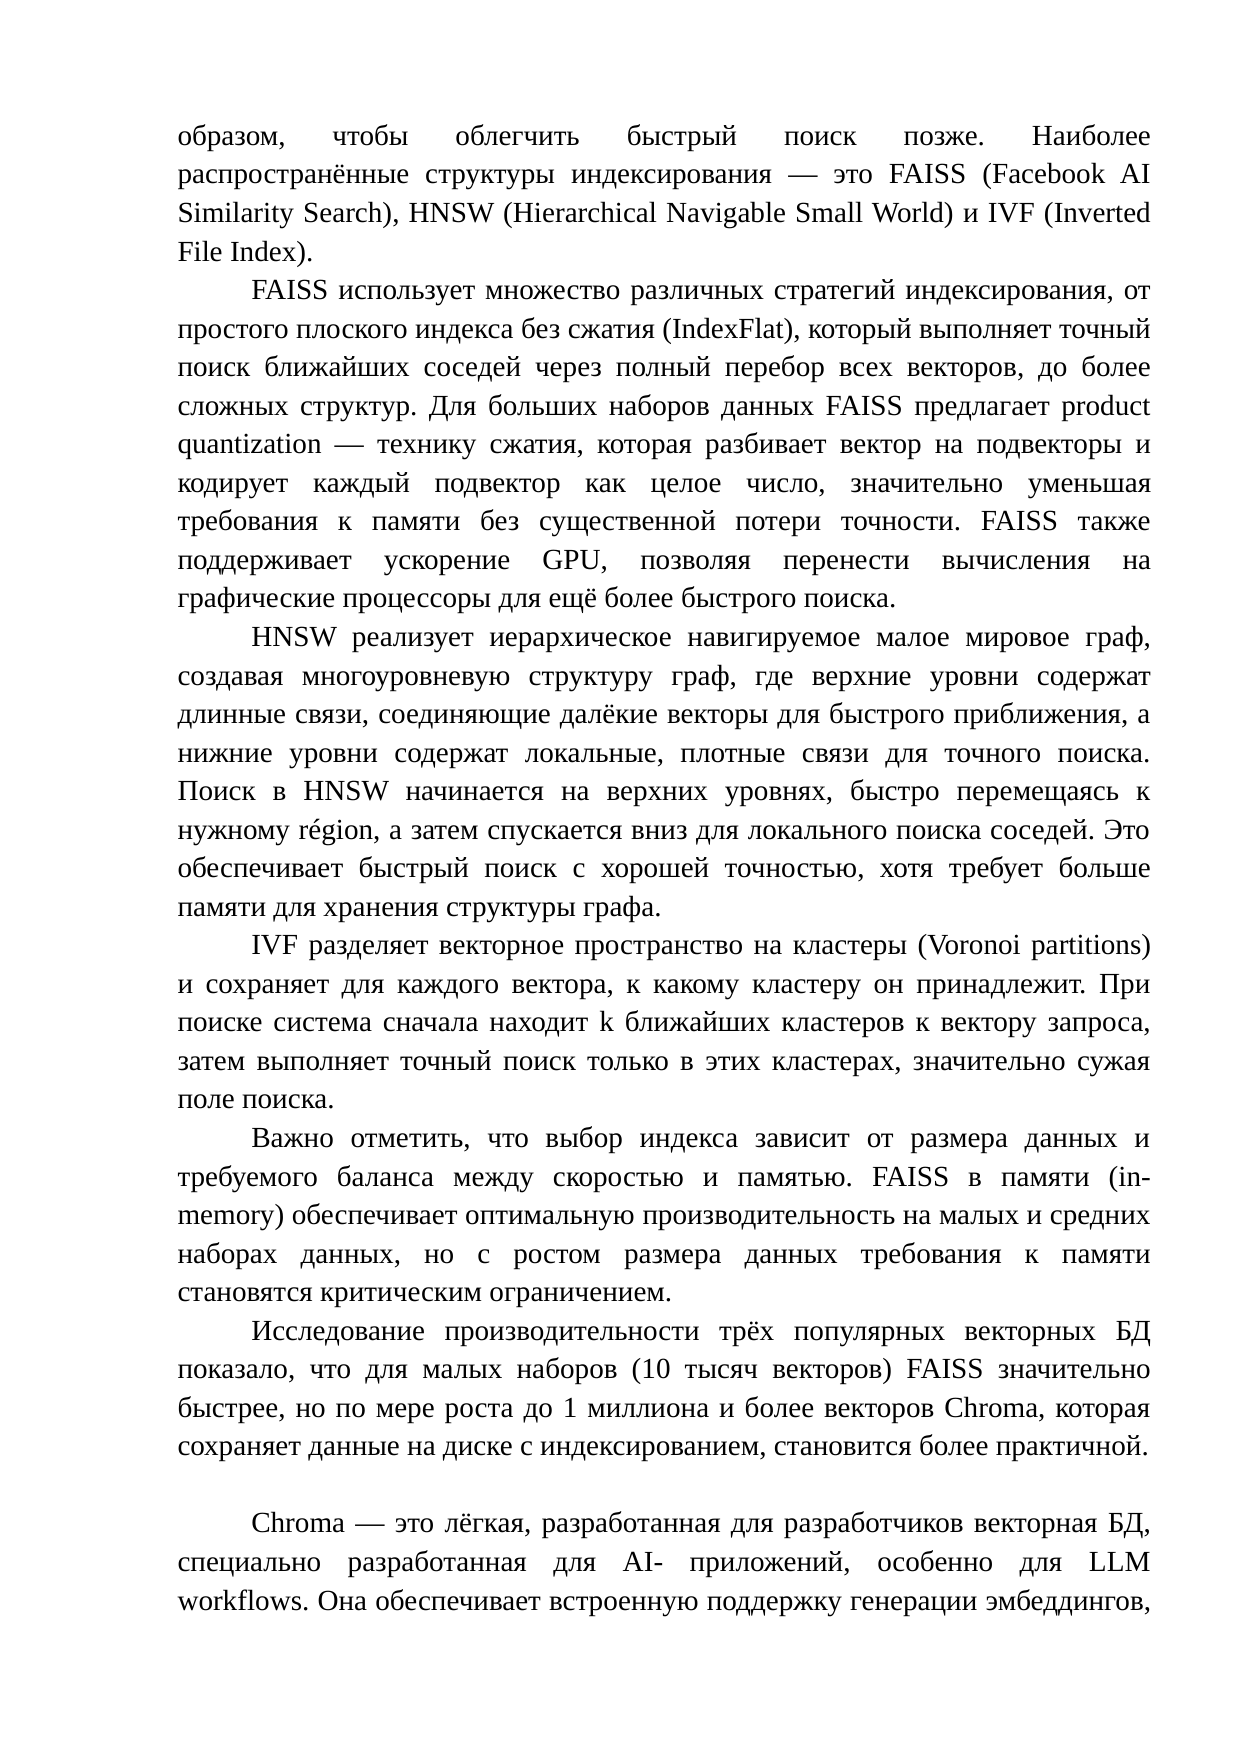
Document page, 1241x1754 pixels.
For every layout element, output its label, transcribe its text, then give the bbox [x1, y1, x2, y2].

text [177, 1506, 1152, 1616]
text Исследование производительности трёх популярных векторных БД показало, что для малых наборов (10 тысяч векторов) FAISS значительно быстрее, но по мере роста до 1 миллиона и более векторов Chroma, которая сохраняет данные на диске с индексированием, становится более практичной. [177, 1313, 1152, 1462]
text FAISS использует множество различных стратегий индексирования, от простого плоского индекса без сжатия (IndexFlat), который выполняет точный поиск ближайших соседей через полный перебор всех векторов, до более сложных структур. Для больших наборов данных FAISS предлагает product quantization — технику сжатия, которая разбивает вектор на подвекторы и кодирует каждый подвектор как целое число, значительно уменьшая требования к памяти без существенной потери точности. FAISS также поддерживает ускорение GPU, позволяя перенести вычисления на графические процессоры для ещё более быстрого поиска. [177, 272, 1152, 614]
text IVF разделяет векторное пространство на кластеры (Voronoi partitions) и сохраняет для каждого вектора, к какому кластеру он принадлежит. При поиске система сначала находит k ближайших кластеров к вектору запроса, затем выполняет точный поиск только в этих кластерах, значительно сужая поле поиска. [177, 927, 1152, 1115]
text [177, 118, 1152, 267]
text HNSW реализует иерархическое навигируемое малое мировое граф, создавая многоуровневую структуру граф, где верхние уровни содержат длинные связи, соединяющие далёкие векторы для быстрого приближения, а нижние уровни содержат локальные, плотные связи для точного поиска. Поиск в HNSW начинается на верхних уровнях, быстро перемещаясь к нужному région, а затем спускается вниз для локального поиска соседей. Это обеспечивает быстрый поиск с хорошей точностью, хотя требует больше памяти для хранения структуры графа. [177, 619, 1152, 922]
text Важно отметить, что выбор индекса зависит от размера данных и требуемого баланса между скоростью и памятью. FAISS в памяти (in-memory) обеспечивает оптимальную производительность на малых и средних наборах данных, но с ростом размера данных требования к памяти становятся критическим ограничением. [177, 1120, 1152, 1308]
